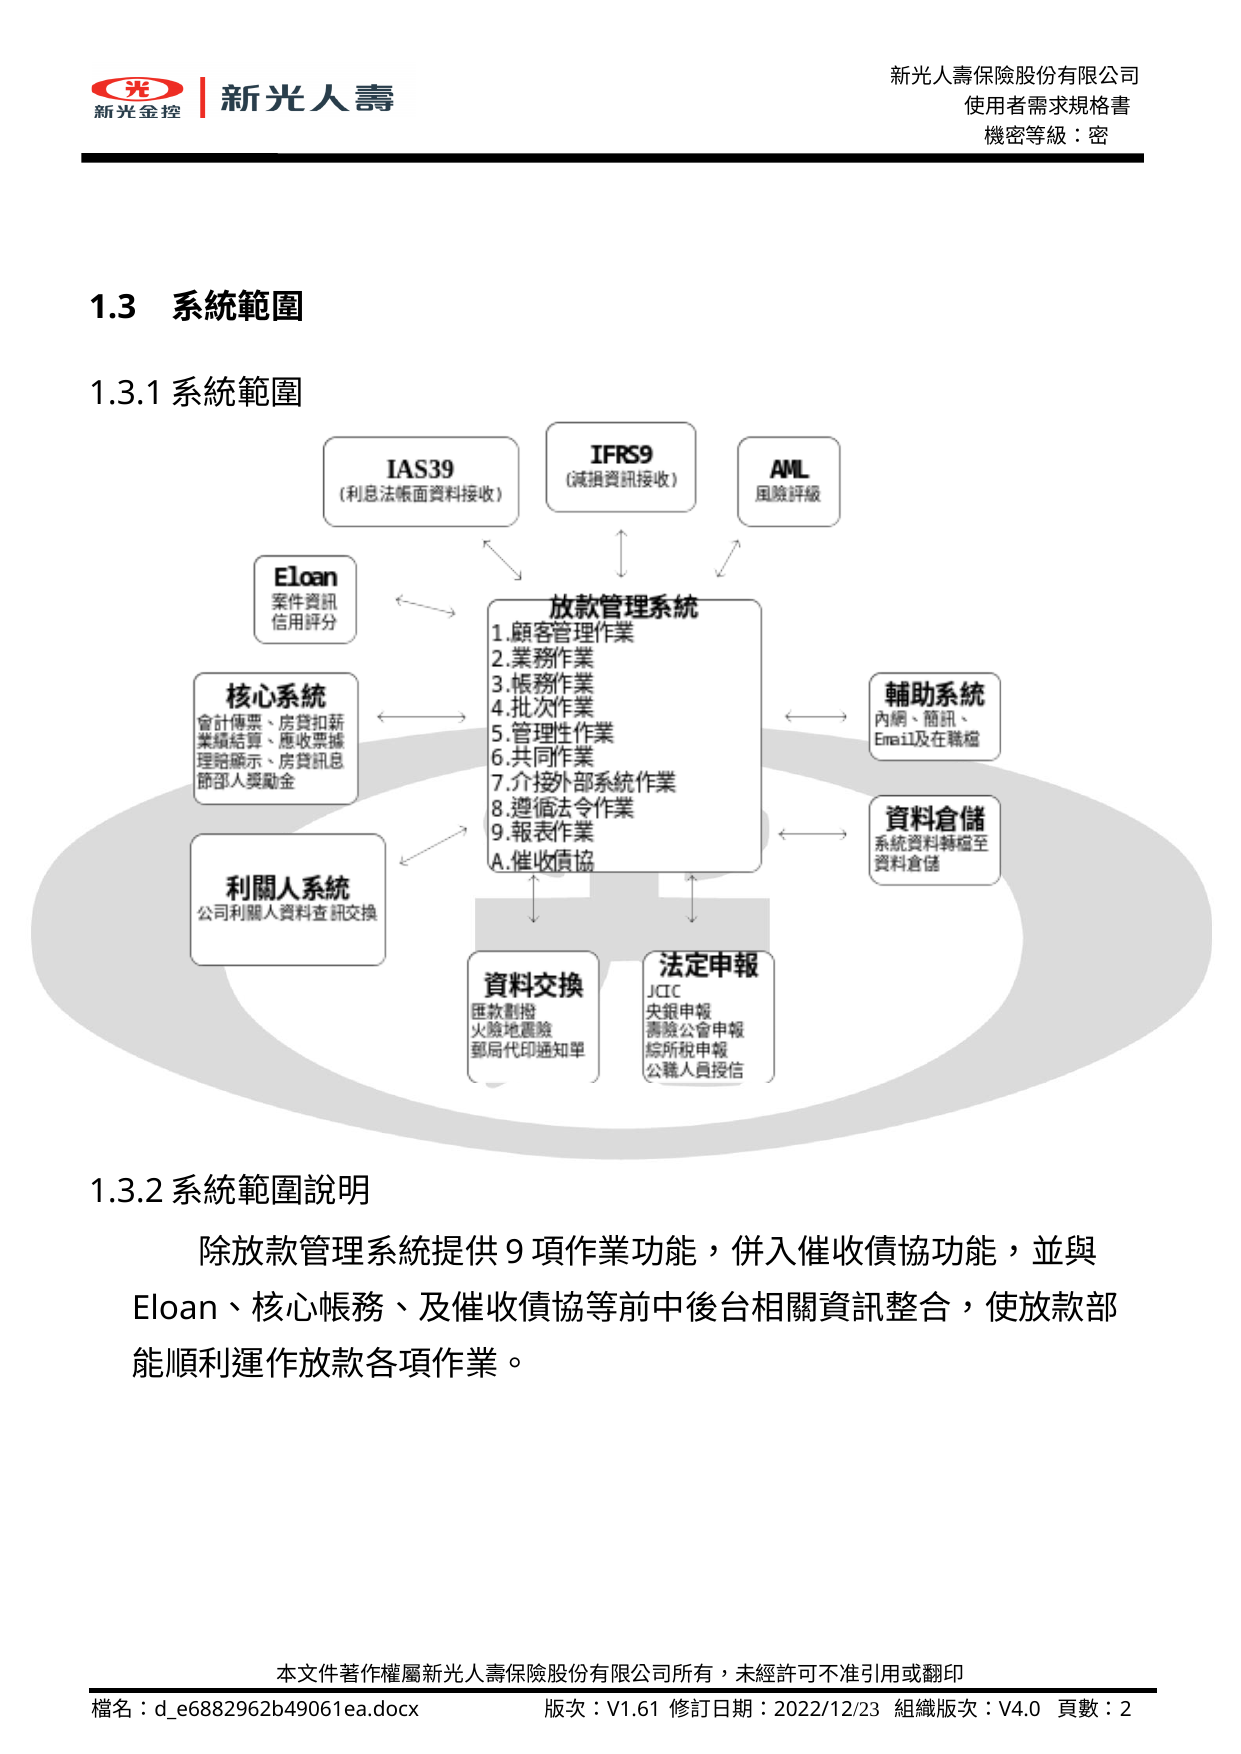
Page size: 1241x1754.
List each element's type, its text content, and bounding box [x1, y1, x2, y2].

subtitle 1.3 系統範圍 [89, 280, 1152, 328]
subtitle 1.3.2系統範圍說明 [89, 1164, 1152, 1213]
subtitle 1.3.1系統範圍 [89, 366, 1152, 414]
text 除放款管理系統提供9項作業功能，併入催收債協功能，並與Eloan、核心帳務、及催收債協等前中後台相關資訊整合，使放款部能順利運作放款各項作業。 [132, 1225, 1152, 1385]
picture [25, 713, 1215, 1166]
picture [91, 61, 417, 118]
